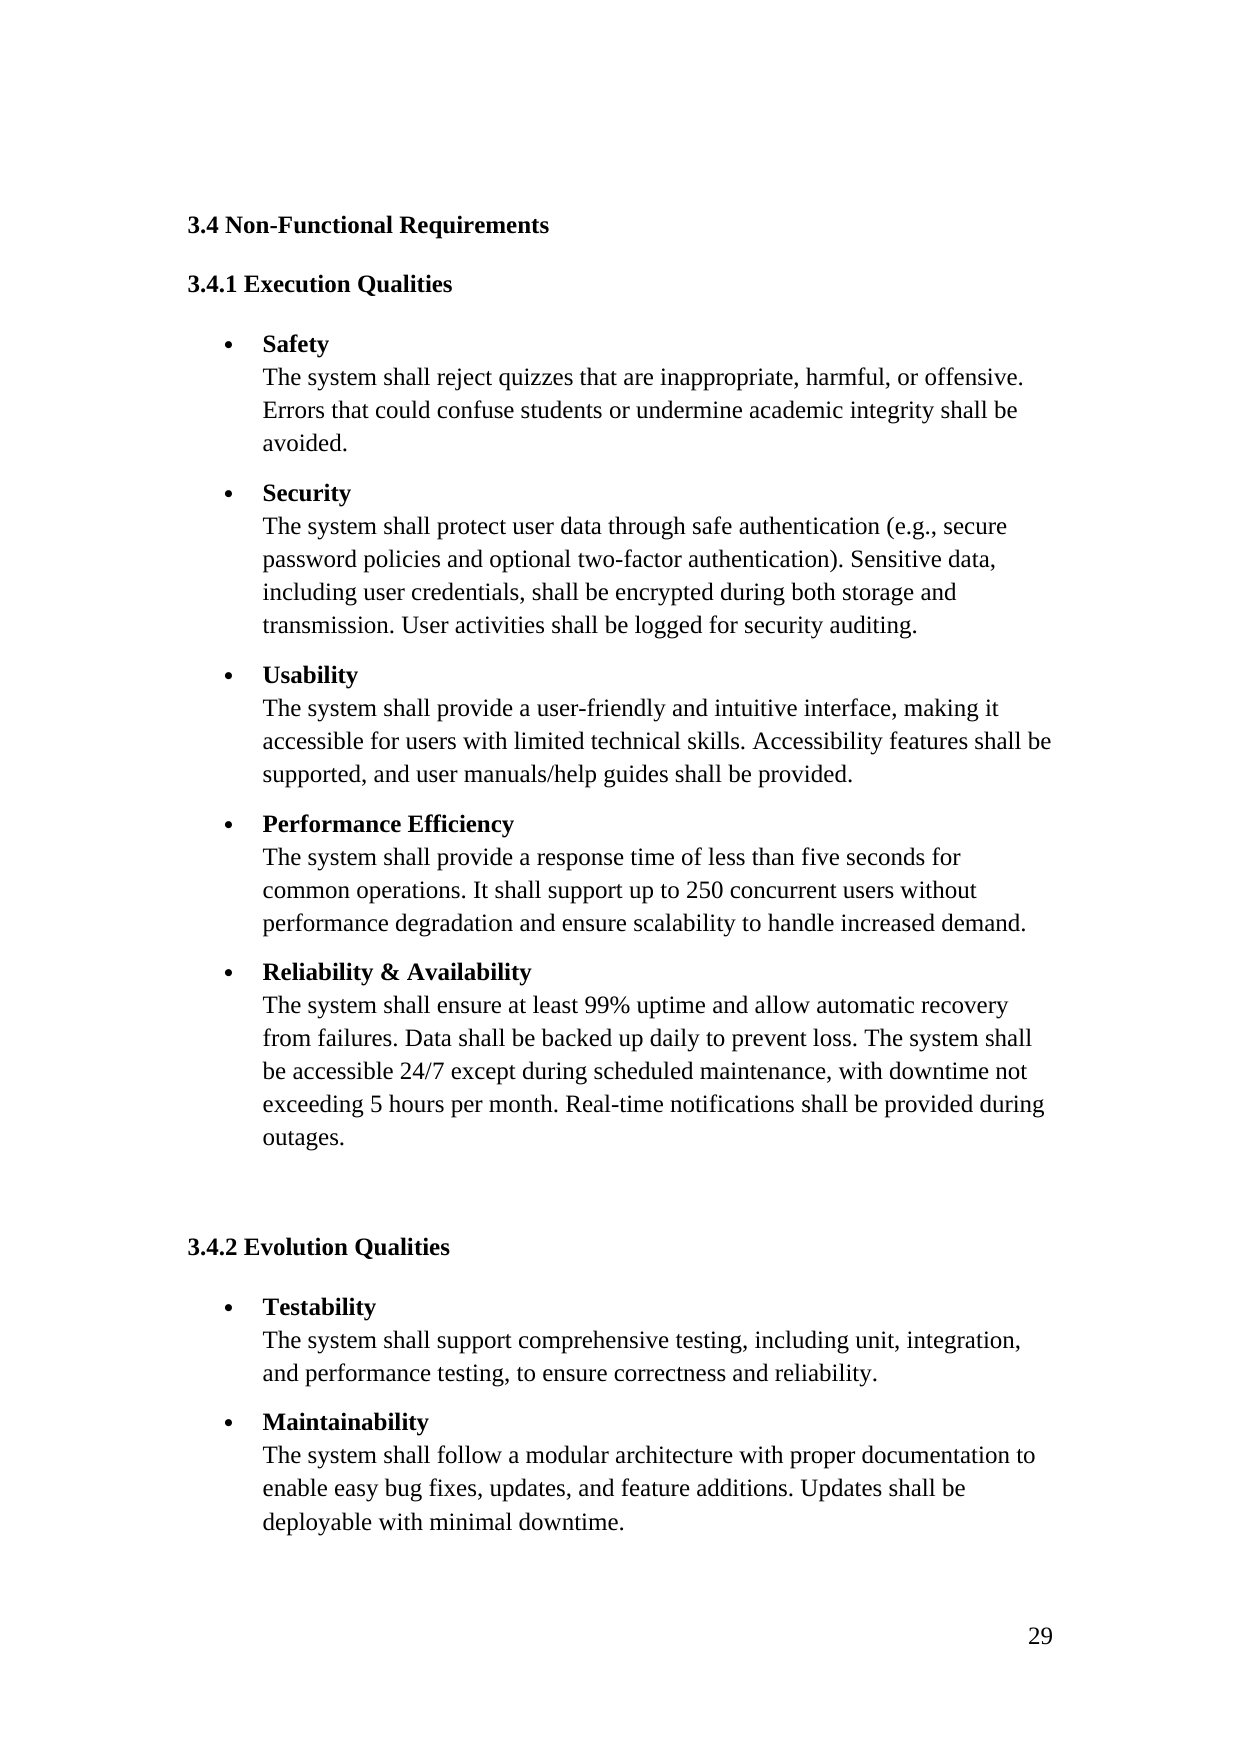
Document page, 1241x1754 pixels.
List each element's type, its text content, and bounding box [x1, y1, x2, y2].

list Performance Efficiency The system shall provide a response time of less than five seconds for common operations. It shall support up to 250 concurrent users without performance degradation and ensure scalability to handle increased demand. [225, 809, 1053, 936]
list Safety The system shall reject quizzes that are inappropriate, harmful, or offensive. Errors that could confuse students or undermine academic integrity shall be avoided. [225, 329, 1053, 457]
list Testability The system shall support comprehensive testing, including unit, integration, and performance testing, to ensure correctness and reliability. [225, 1292, 1053, 1387]
text 3.4.2 Evolution Qualities [187, 1232, 1053, 1261]
list Reliability & Availability The system shall ensure at least 99% uptime and allow automatic recovery from failures. Data shall be backed up daily to prevent loss. The system shall be accessible 24/7 except during scheduled maintenance, with downtime not exceeding 5 hours per month. Real-time notifications shall be provided during outages. [225, 957, 1053, 1151]
list Usability The system shall provide a user-friendly and intuitive interface, making it accessible for users with limited technical skills. Accessibility features shall be supported, and user manuals/help guides shall be provided. [225, 660, 1053, 788]
text 3.4 Non-Functional Requirements [187, 210, 1053, 238]
list Maintainability The system shall follow a modular architecture with proper documentation to enable easy bug fixes, updates, and feature additions. Updates shall be deployable with minimal downtime. [225, 1407, 1053, 1535]
list Security The system shall protect user data through safe authentication (e.g., secure password policies and optional two-factor authentication). Sensitive data, including user credentials, shall be encrypted during both storage and transmission. User activities shall be logged for security auditing. [225, 478, 1053, 639]
text 3.4.1 Execution Qualities [187, 269, 1053, 298]
